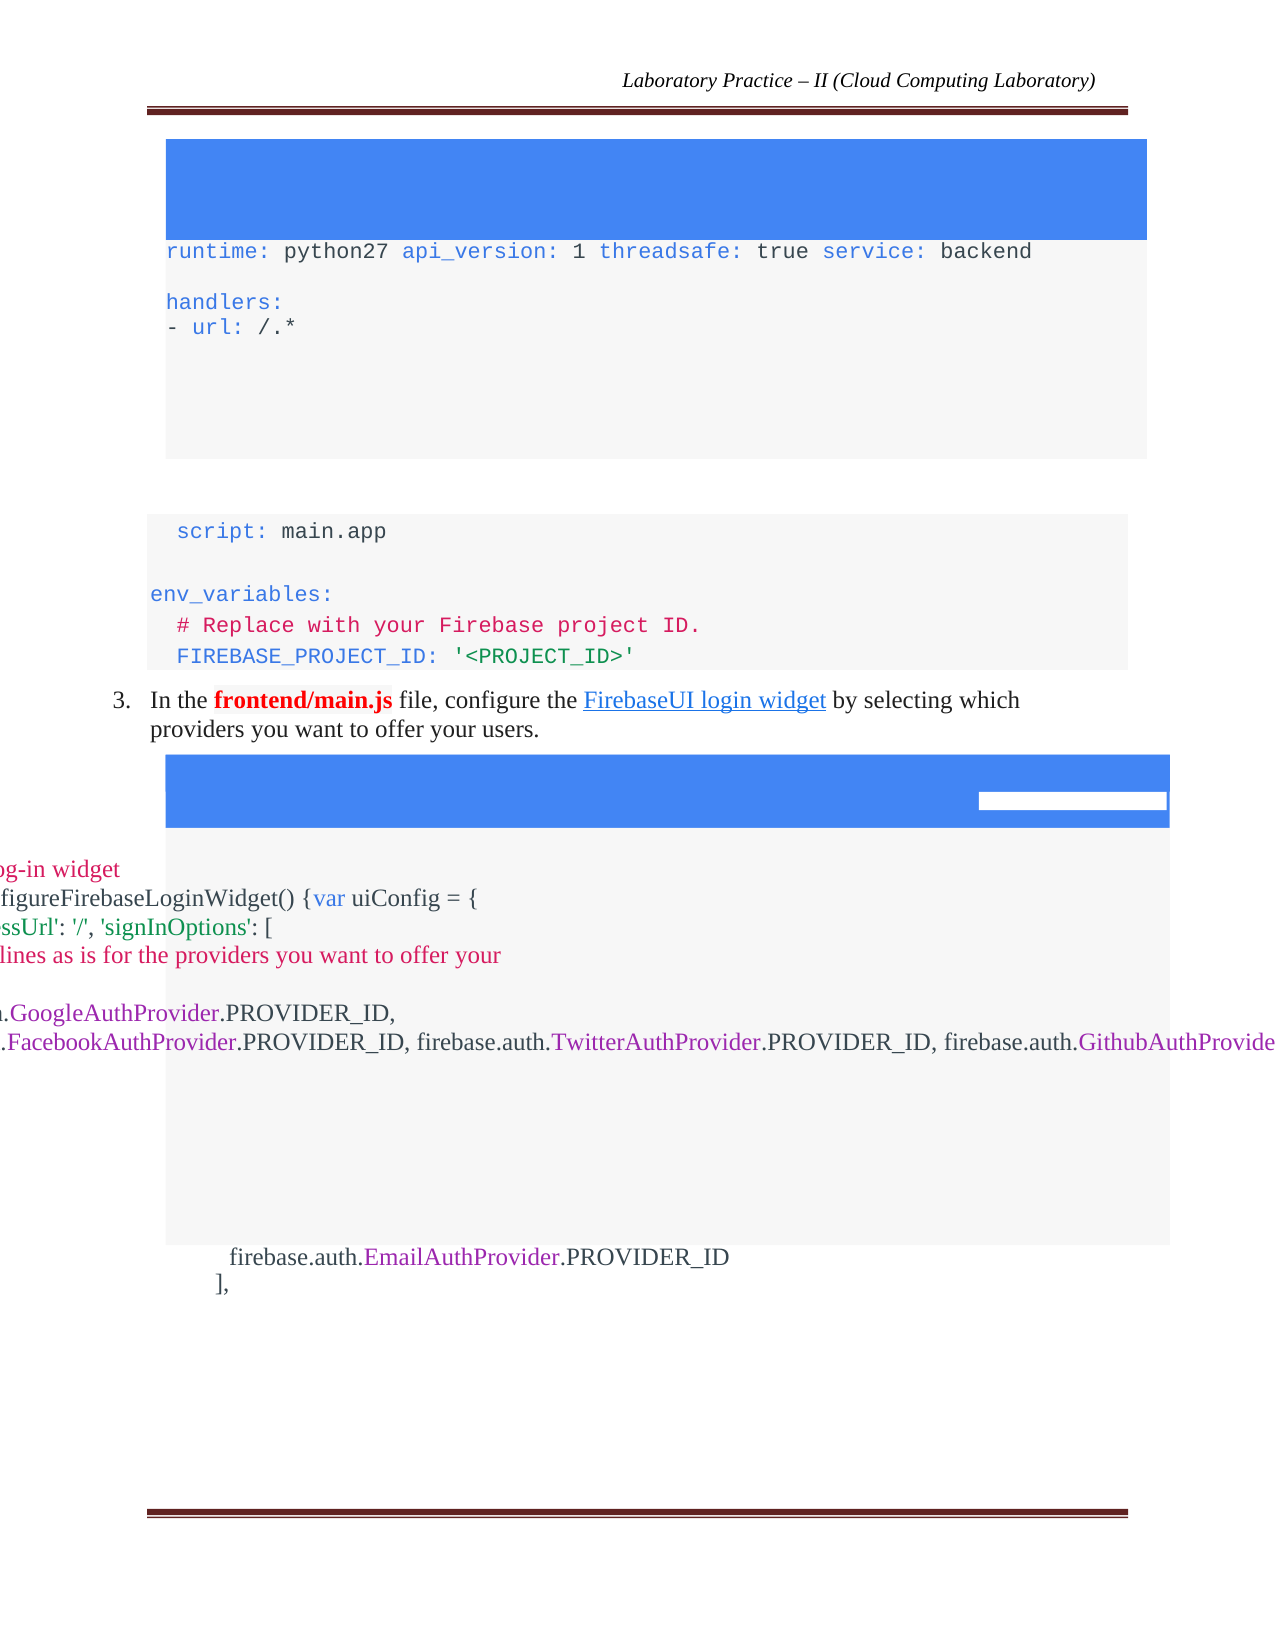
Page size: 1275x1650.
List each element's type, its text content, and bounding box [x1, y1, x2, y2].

list In the frontend/main.js file, configure the FirebaseUI login widget by selecting which providers you want to offer your users. [112, 526, 1020, 742]
text ], [214, 1270, 1162, 1297]
text firebase.auth.EmailAuthProvider.PROVIDER_ID [229, 1245, 1162, 1270]
